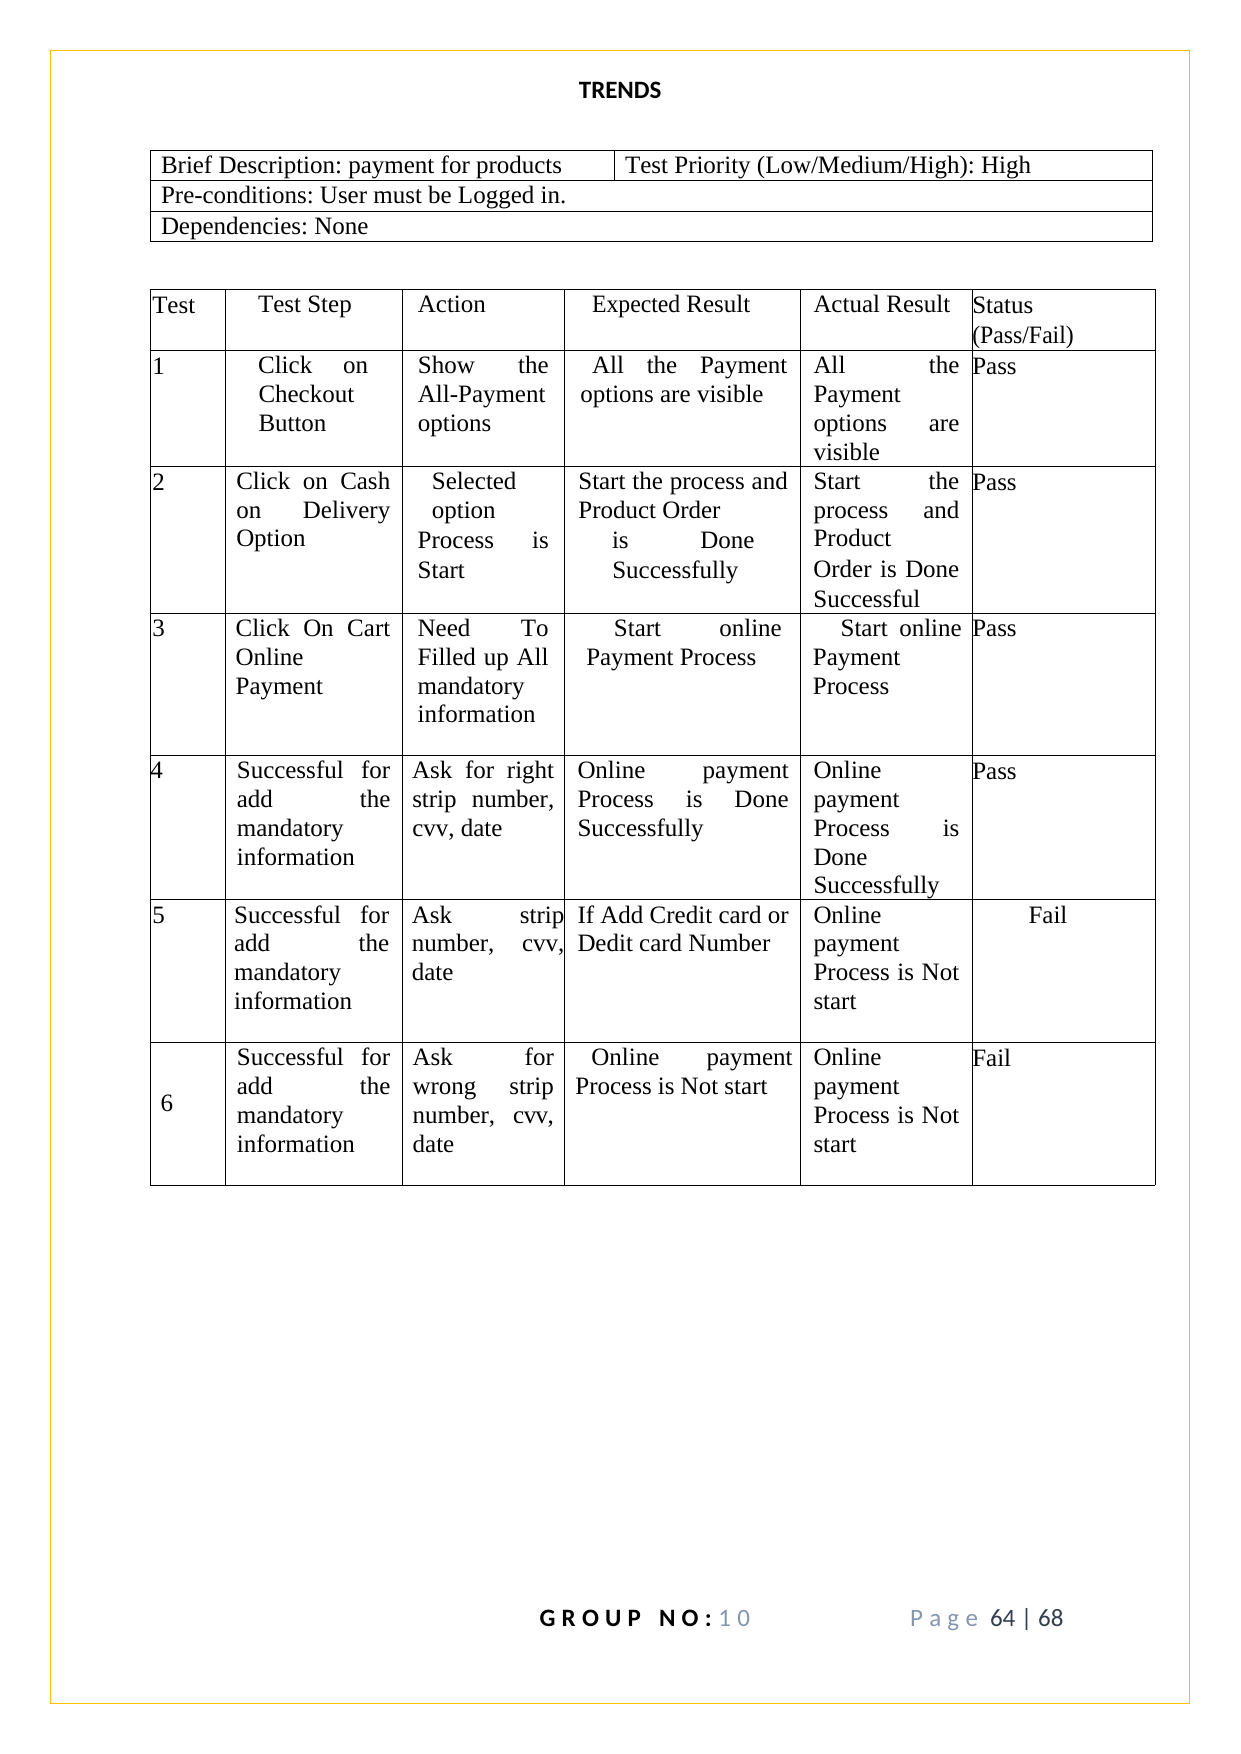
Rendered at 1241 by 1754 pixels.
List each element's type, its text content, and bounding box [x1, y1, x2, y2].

table_cell Successful for add the mandatory information [226, 756, 402, 899]
table_cell 5 [151, 900, 225, 1042]
table_cell Online payment Process is Not start [565, 1043, 800, 1185]
table_cell 4 [151, 756, 225, 899]
table_cell Pass [973, 467, 1155, 613]
table_cell Test Priority (Low/Medium/High): High [615, 151, 1152, 180]
table_cell If Add Credit card or Dedit card Number [565, 900, 800, 1042]
table_cell Pass [973, 756, 1155, 899]
table_cell Online payment Process is Not start [801, 900, 972, 1042]
table_cell Fail [973, 1043, 1155, 1185]
table_cell Online payment Process is Not start [801, 1043, 972, 1185]
table_header Actual Result [801, 290, 972, 350]
table_header Test [151, 290, 225, 350]
table_header Test Step [226, 290, 402, 350]
table_cell Online payment Process is Done Successfully [801, 756, 972, 899]
table_cell 3 [151, 614, 225, 755]
table_cell 6 [151, 1043, 225, 1185]
table_cell Brief Description: payment for products [151, 151, 614, 180]
table_cell Start the process and Product Order is Done Successfully [565, 467, 800, 613]
table_cell Start online Payment Process [801, 614, 972, 755]
table_cell 2 [151, 467, 225, 613]
table_cell All the Payment options are visible [565, 351, 800, 466]
table_cell Dependencies: None [151, 212, 1152, 241]
table_cell Fail [973, 900, 1155, 1042]
table_cell Need To Filled up All mandatory information [403, 614, 564, 755]
table_cell Pass [973, 614, 1155, 755]
table_cell Successful for add the mandatory information [226, 900, 402, 1042]
table_cell Start the process and Product Order is Done Successful [801, 467, 972, 613]
table_cell Click On Cart Online Payment [226, 614, 402, 755]
table_cell Show the All-Payment options [403, 351, 564, 466]
table_cell 1 [151, 351, 225, 466]
table_cell Pre-conditions: User must be Logged in. [151, 181, 1152, 211]
table_header Action [403, 290, 564, 350]
table_cell Selected option Process is Start [403, 467, 564, 613]
table_cell Ask for right strip number, cvv, date [403, 756, 564, 899]
table_cell Ask for wrong strip number, cvv, date [403, 1043, 564, 1185]
table_cell Start online Payment Process [565, 614, 800, 755]
table_cell Click on Checkout Button [226, 351, 402, 466]
table_header Expected Result [565, 290, 800, 350]
table_cell All the Payment options are visible [801, 351, 972, 466]
table_cell Successful for add the mandatory information [226, 1043, 402, 1185]
table_cell Online payment Process is Done Successfully [565, 756, 800, 899]
table_cell Click on Cash on Delivery Option [226, 467, 402, 613]
table_cell Pass [973, 351, 1155, 466]
table_header Status (Pass/Fail) [973, 290, 1155, 350]
table_cell Ask strip number, cvv, date [403, 900, 564, 1042]
